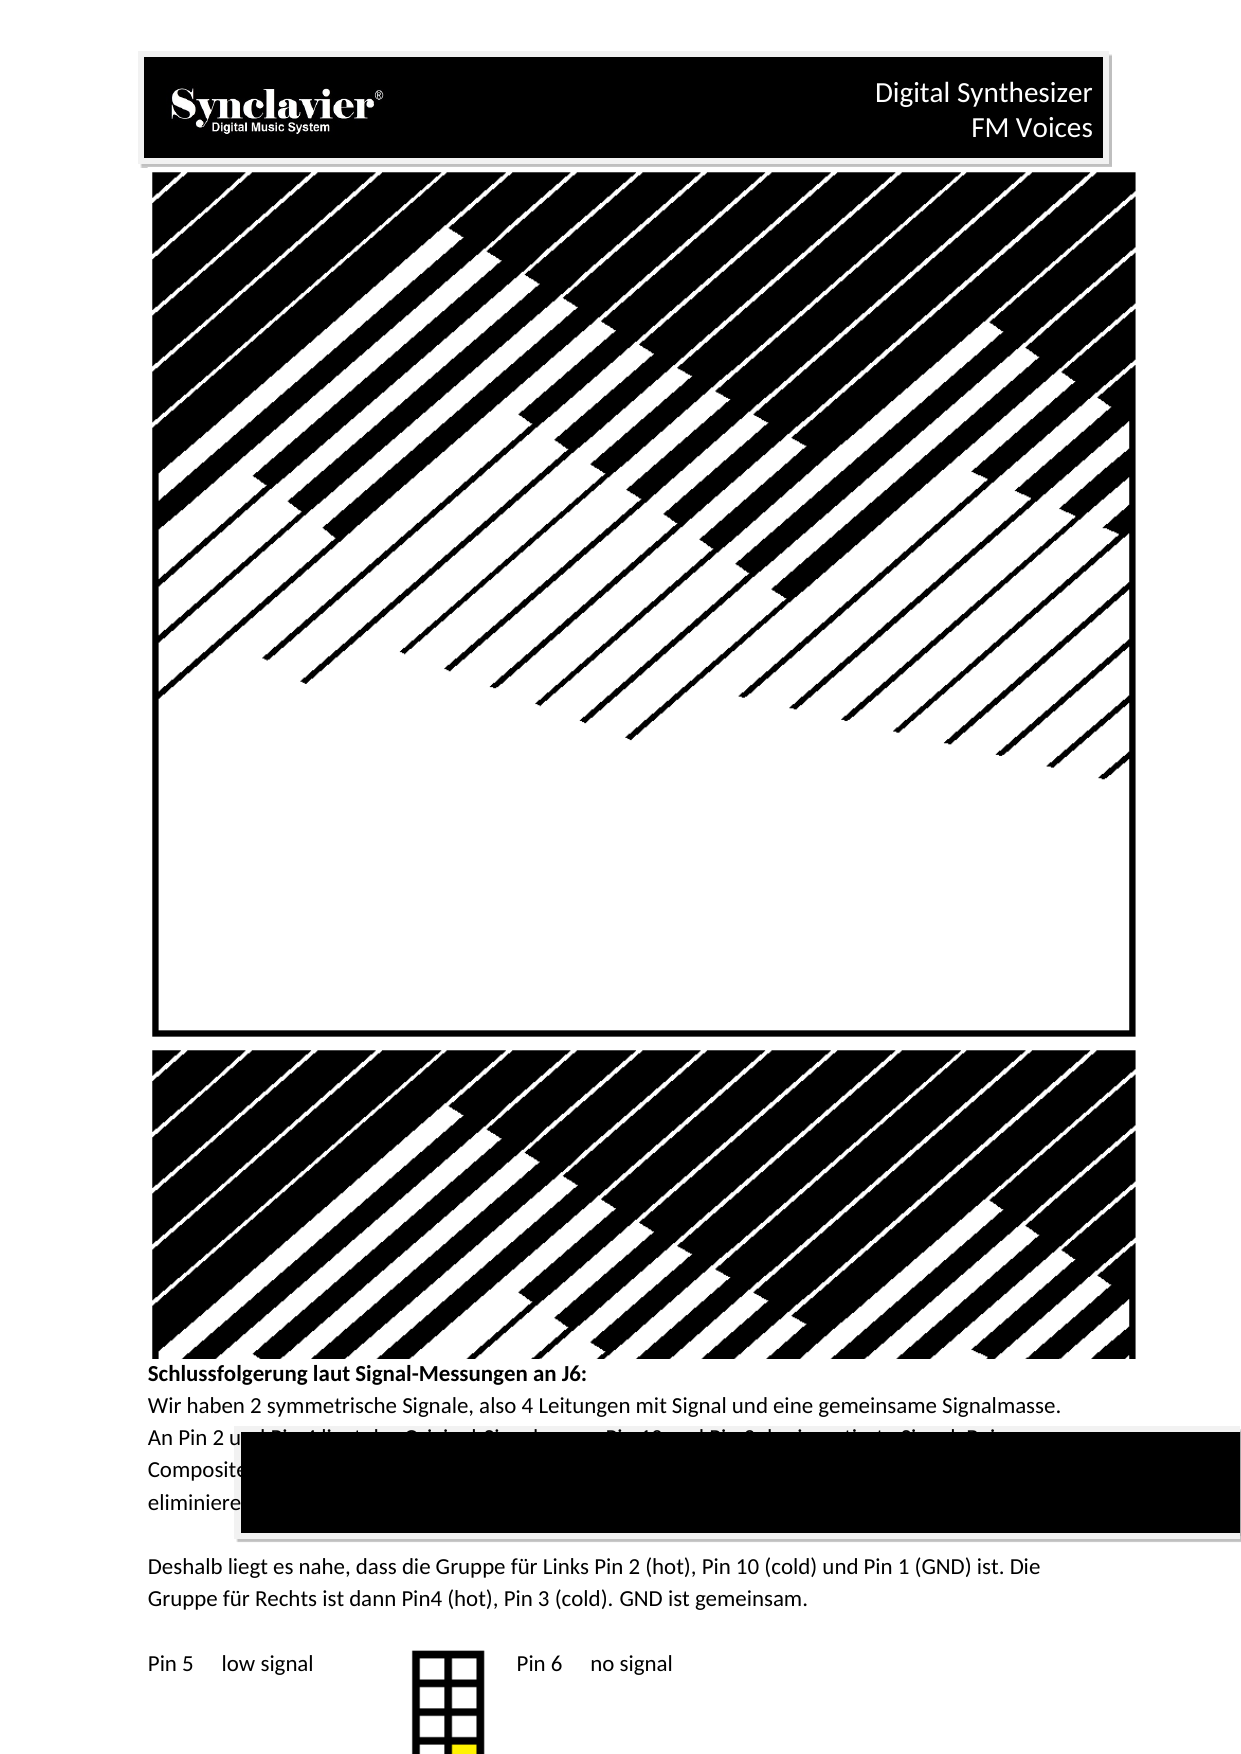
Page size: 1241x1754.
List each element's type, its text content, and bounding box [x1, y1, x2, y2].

picture [147, 167, 1143, 1042]
text Wir haben 2 symmetrische Signale, also 4 Leitungen mit Signal und eine gemeinsame Signalmasse. [148, 1391, 1093, 1419]
picture [158, 70, 392, 142]
text Pin 5 low signal Pin 6 no signal [148, 1649, 392, 1677]
text Deshalb liegt es nahe, dass die Gruppe für Links Pin 2 (hot), Pin 10 (cold) und Pin 1 (GND) ist. Die Gruppe für Rechts ist dann Pin4 (hot), Pin 3 (cold). GND ist gemeinsam. [148, 1552, 1093, 1612]
picture [147, 1045, 1143, 1359]
text An Pin 2 und Pin 4 liegt das Original-Signal an, an Pin 10 und Pin 3 das invertierte Signal. Beim Composite-Verfahren wird der invertierte Signalanteil dazu genutzt, Störungen aus dem Nutzsignal eliminieren zu können. [148, 1423, 1093, 1516]
text Schlussfolgerung laut Signal-Messungen an J6: [148, 1359, 1093, 1387]
text Pin 5 low signal Pin 6 no signal [489, 1649, 1093, 1677]
picture [392, 1648, 489, 1754]
